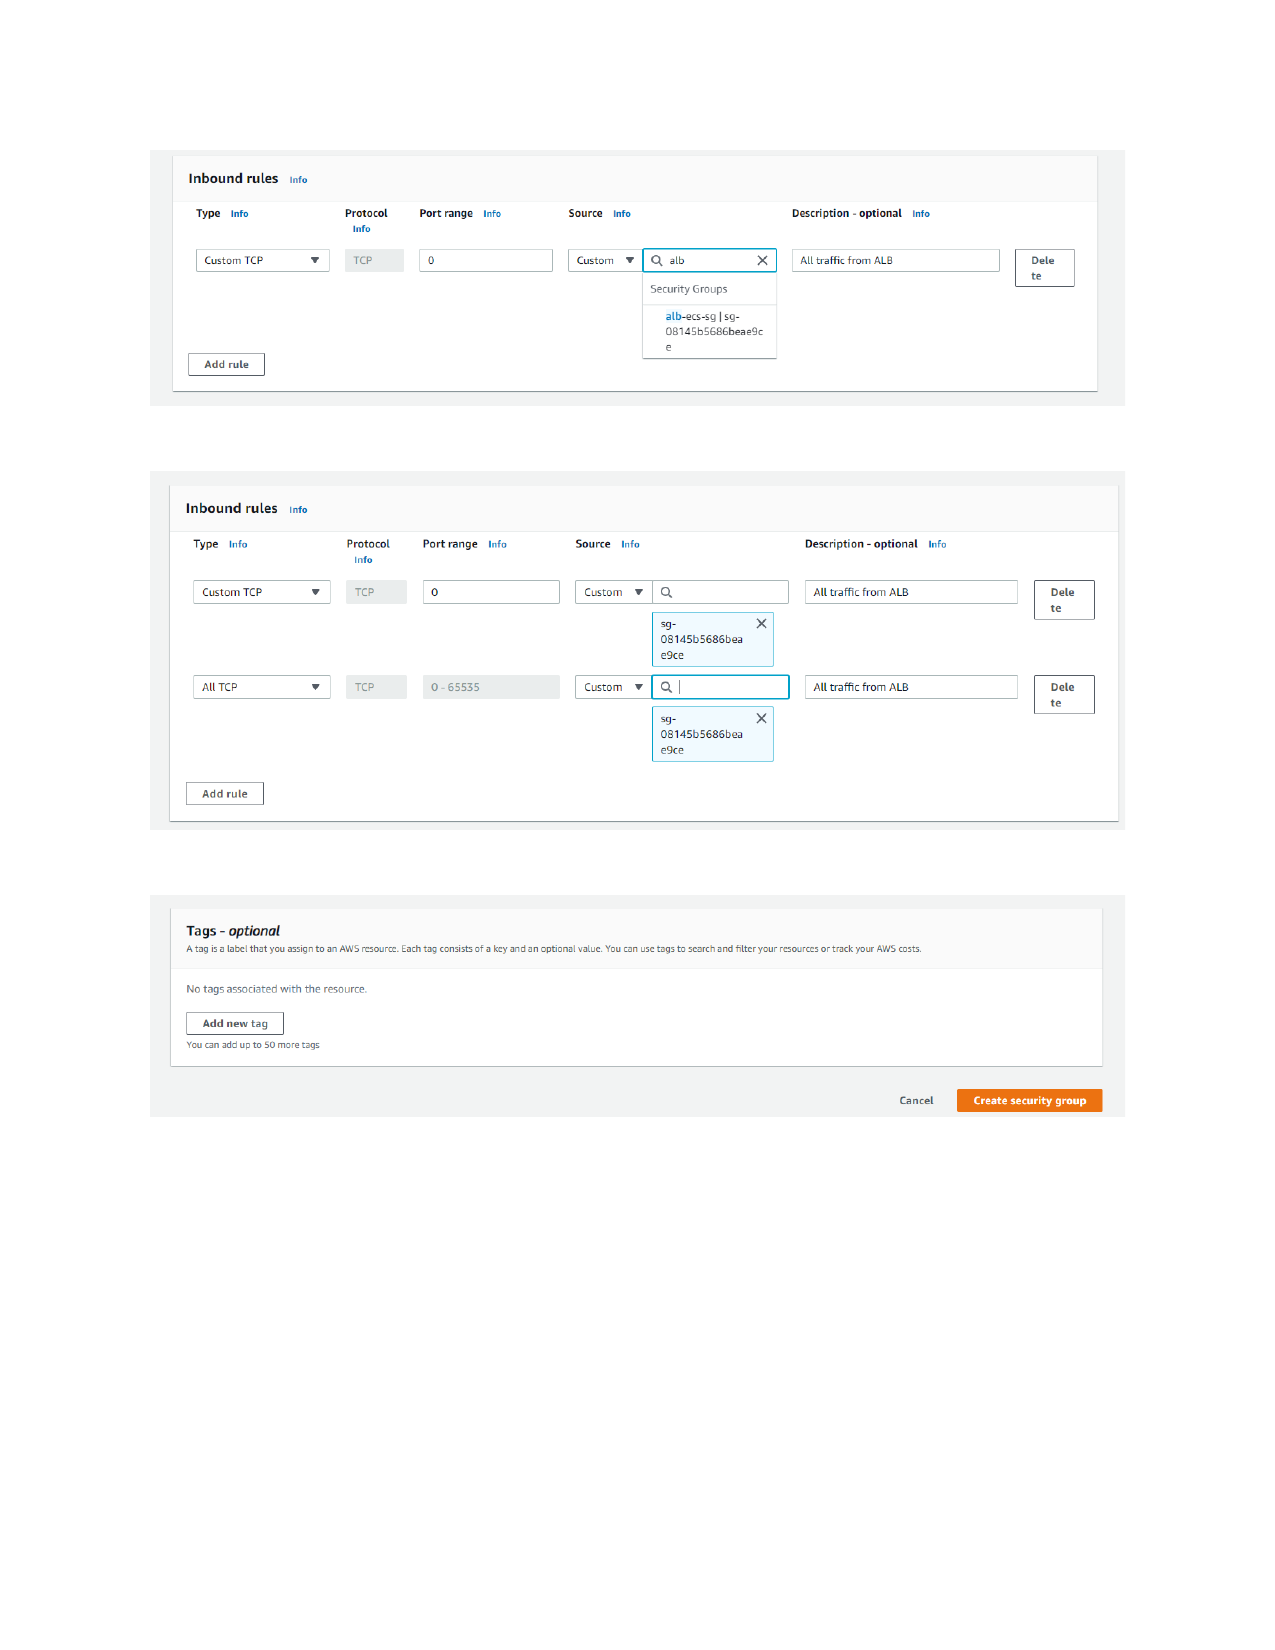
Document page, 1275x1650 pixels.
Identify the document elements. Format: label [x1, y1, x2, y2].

picture [150, 895, 1125, 1117]
picture [150, 471, 1125, 830]
picture [150, 150, 1125, 406]
